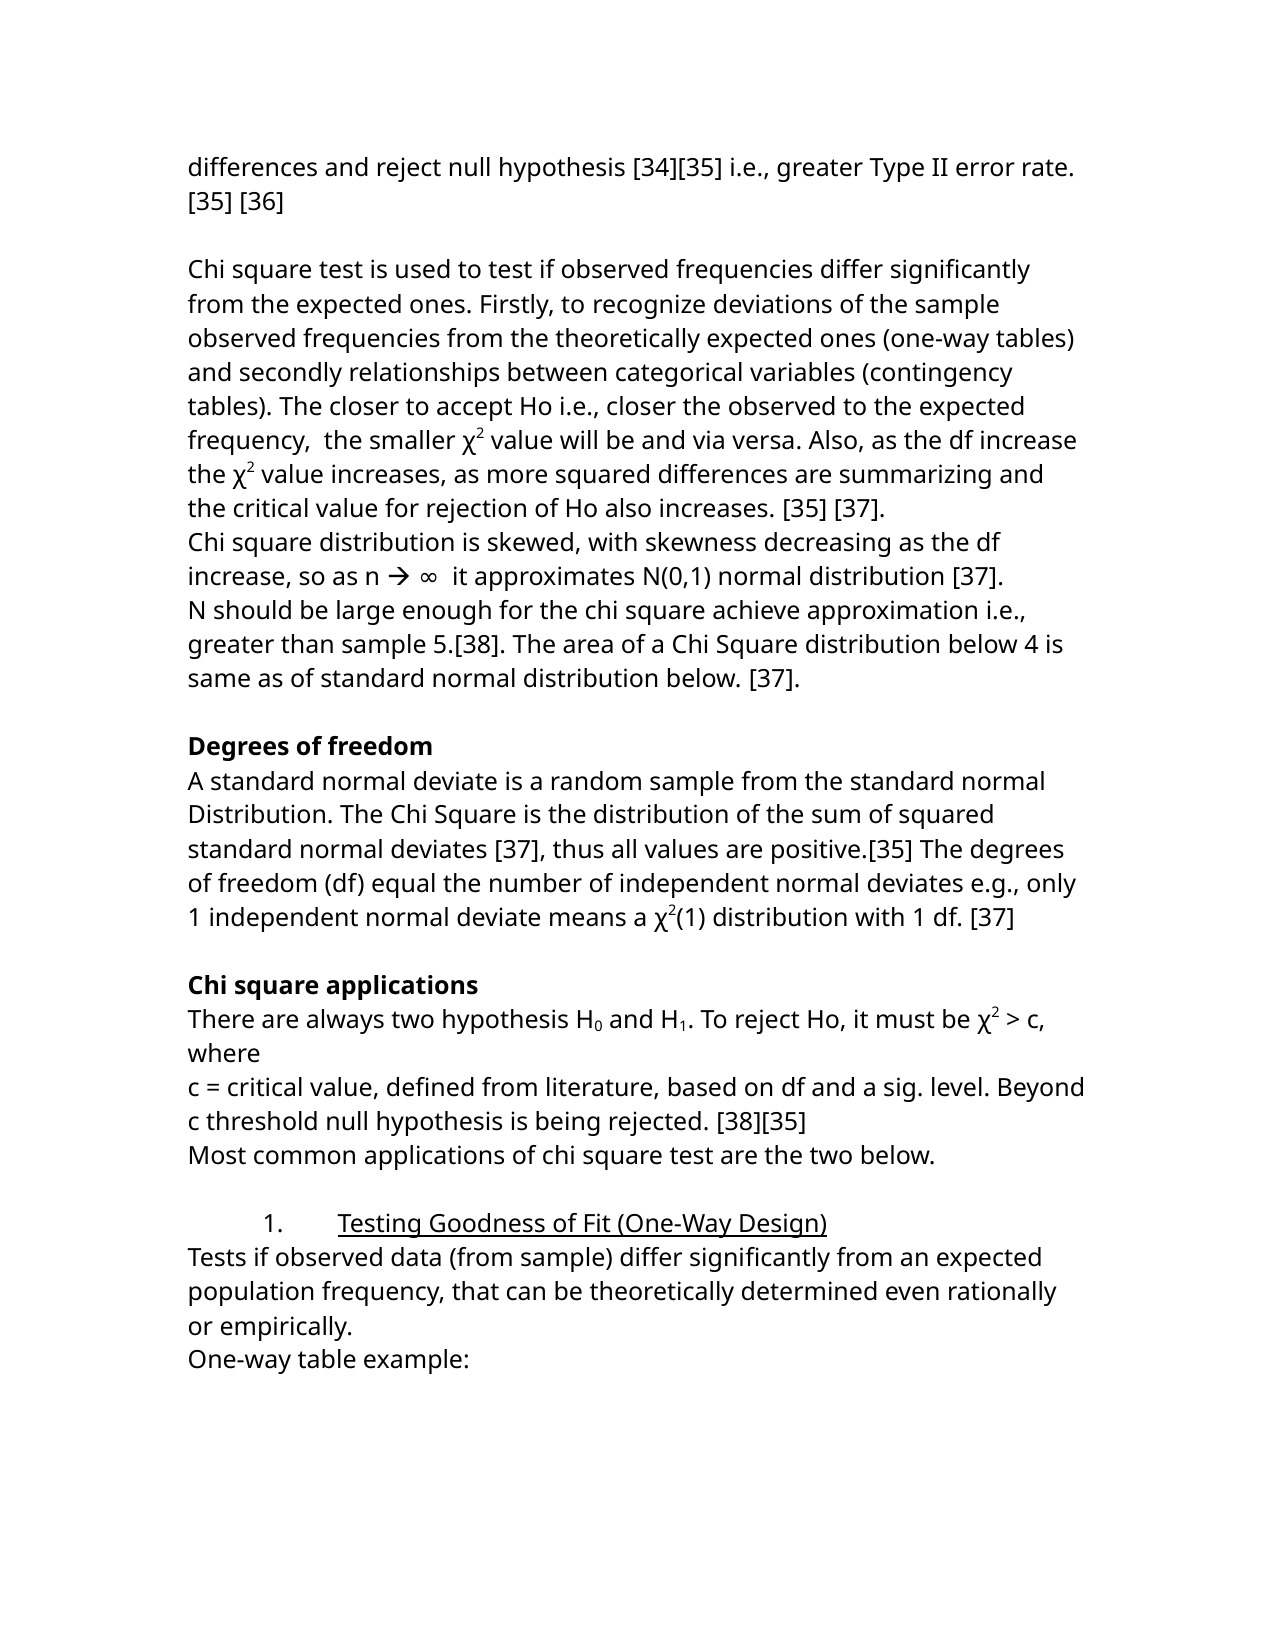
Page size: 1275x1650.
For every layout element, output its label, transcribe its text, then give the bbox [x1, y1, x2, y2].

text c = critical value, defined from literature, based on df and a sig. level. Beyond c threshold null hypothesis is being rejected. [187, 1070, 1087, 1138]
text N should be large enough for the chi square achieve approximation i.e., greater than sample 5.. The area of a Chi Square distribution below 4 is same as of standard normal distribution below. . [187, 593, 1087, 695]
text Chi square distribution is skewed, with skewness decreasing as the df increase, so as n ∞ it approximates Ν(0,1) normal distribution . [187, 525, 1087, 593]
text A standard normal deviate is a random sample from the standard normal [187, 763, 1087, 797]
list Testing Goodness of Fit (One-Way Design) [262, 1206, 1087, 1240]
text Distribution. The Chi Square is the distribution of the sum of squared standard normal deviates , thus all values are positive. The degrees of freedom (df) equal the number of independent normal deviates e.g., only 1 independent normal deviate means a χ2(1) distribution with 1 df. [187, 797, 1087, 933]
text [187, 150, 1087, 218]
text Degrees of freedom [187, 729, 1087, 763]
text One-way table example: [187, 1342, 1087, 1376]
text There are always two hypothesis H0 and H1. To reject Ho, it must be χ2 > c, where [187, 1002, 1087, 1070]
text Chi square test is used to test if observed frequencies differ significantly from the expected ones. Firstly, to recognize deviations of the sample observed frequencies from the theoretically expected ones (one-way tables) and secondly relationships between categorical variables (contingency tables). The closer to accept Ho i.e., closer the observed to the expected frequency, the smaller χ2 value will be and via versa. Also, as the df increase the χ2 value increases, as more squared differences are summarizing and the critical value for rejection of Ho also increases. . [187, 252, 1087, 525]
text Chi square applications [187, 967, 1087, 1002]
text Tests if observed data (from sample) differ signiﬁcantly from an expected population frequency, that can be theoretically determined even rationally or empirically. [187, 1240, 1087, 1342]
text Most common applications of chi square test are the two below. [187, 1138, 1087, 1172]
